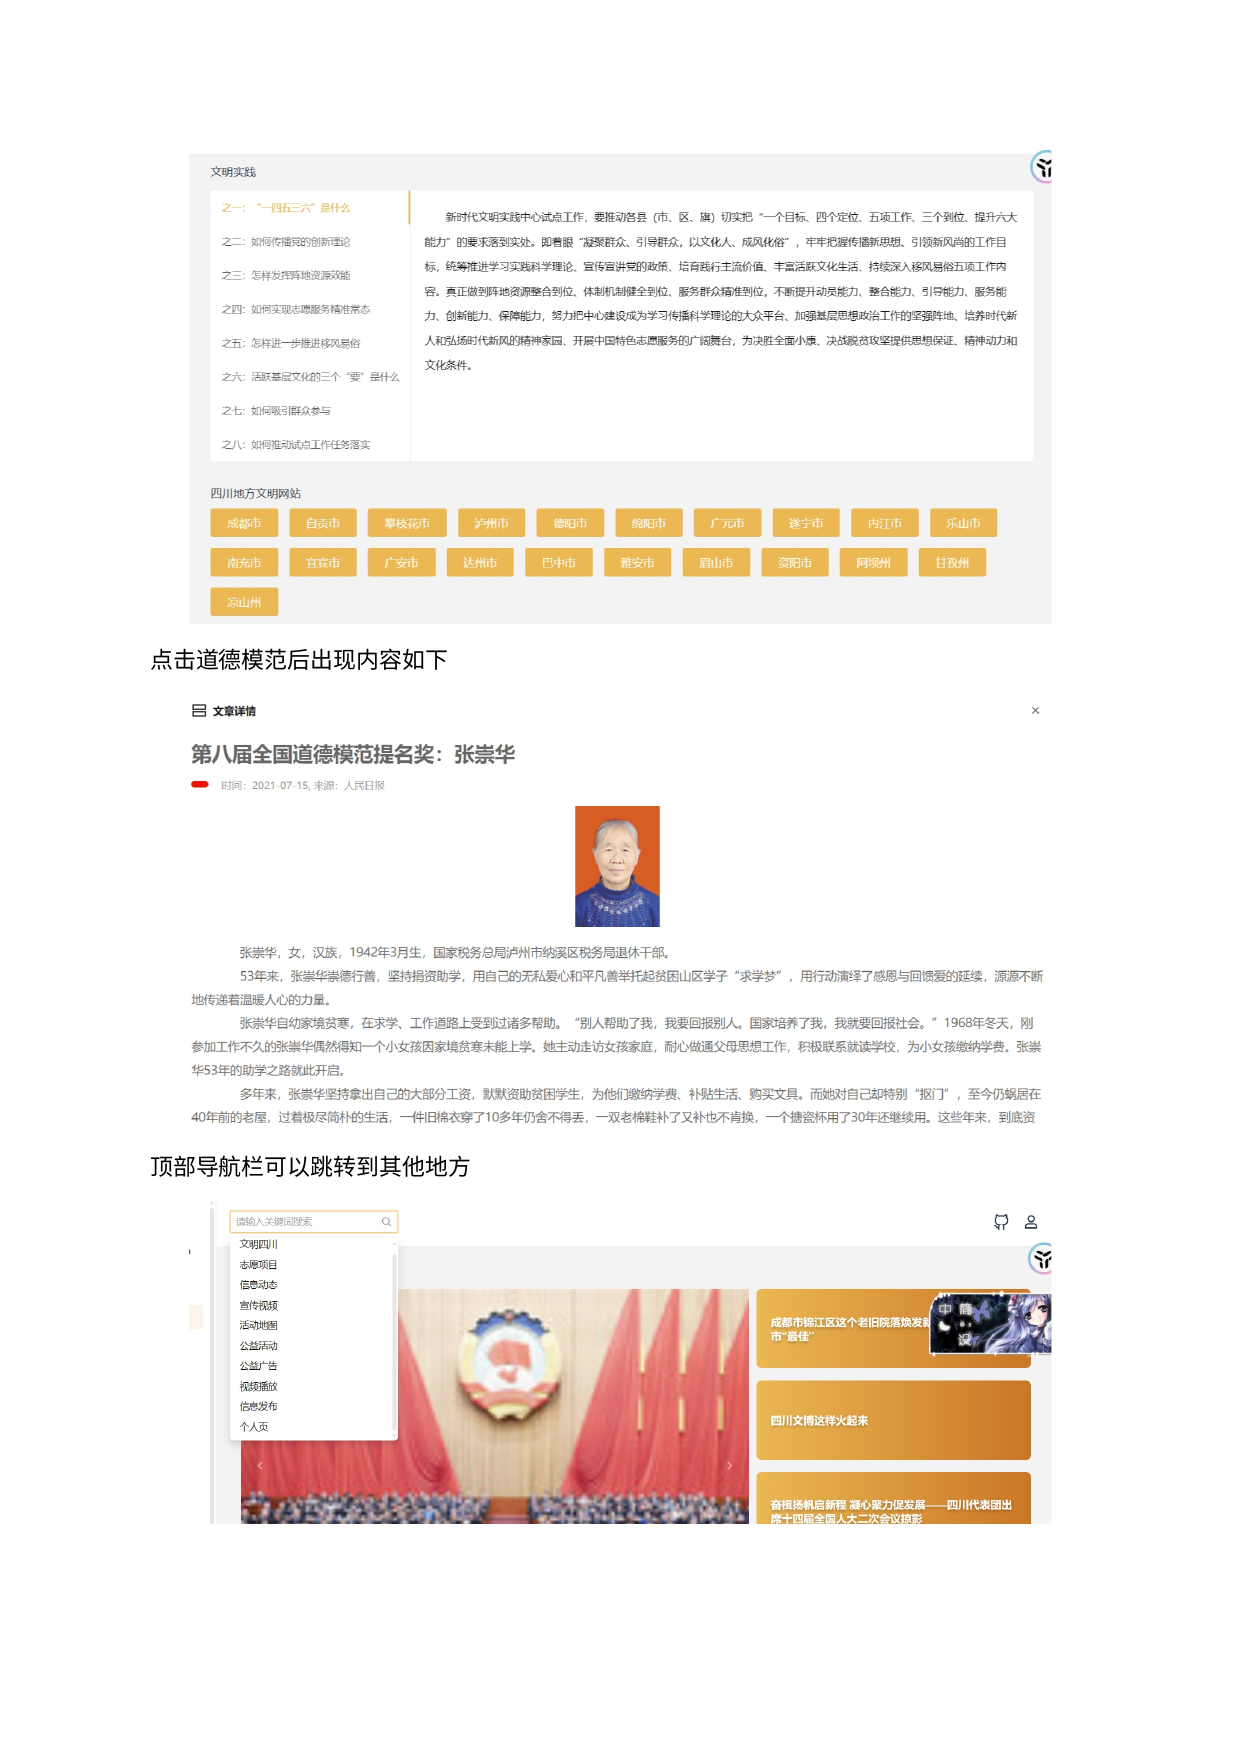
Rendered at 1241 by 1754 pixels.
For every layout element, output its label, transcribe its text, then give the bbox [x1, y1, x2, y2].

text 点击道德模范后出现内容如下 [150, 641, 1090, 675]
text 顶部导航栏可以跳转到其他地方 [150, 1149, 1090, 1182]
picture [188, 1201, 1052, 1524]
picture [188, 150, 1052, 624]
picture [188, 693, 1052, 1132]
